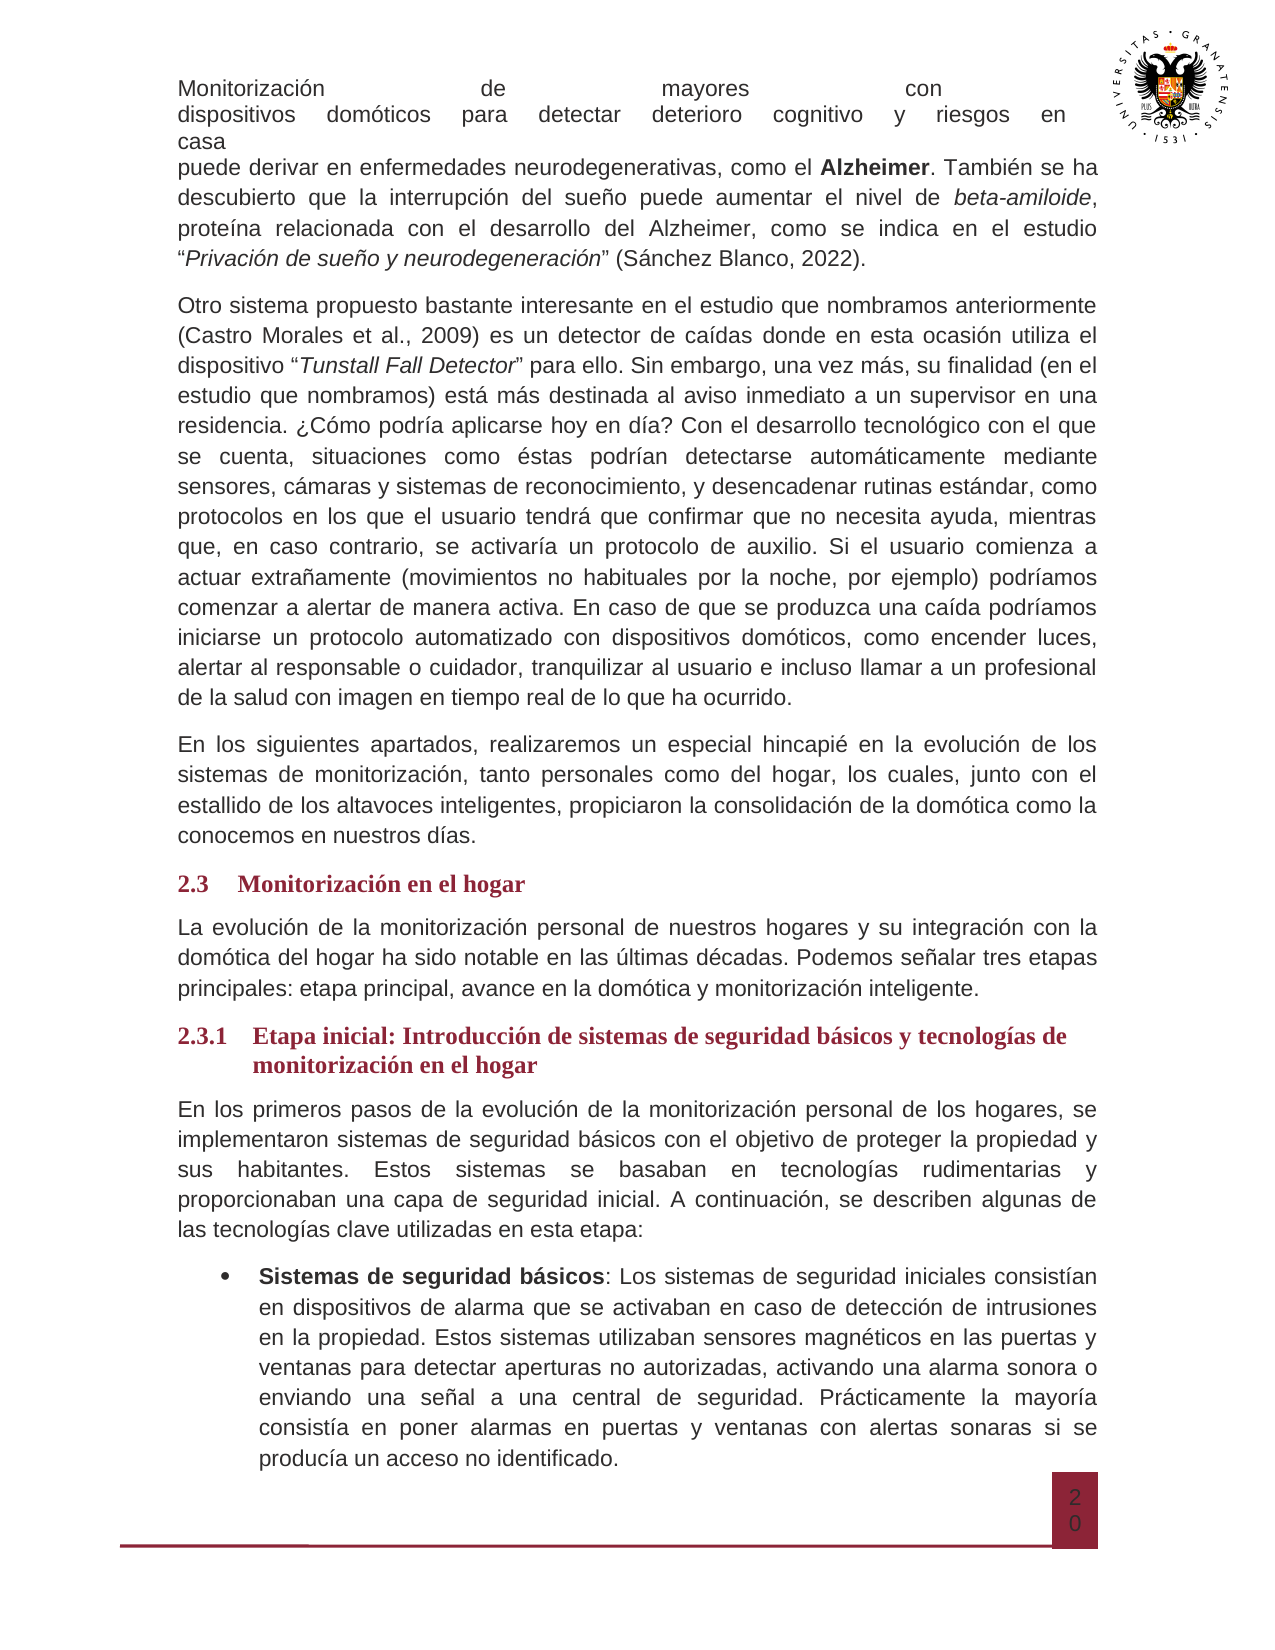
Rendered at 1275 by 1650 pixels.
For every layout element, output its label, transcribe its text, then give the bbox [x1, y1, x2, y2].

subtitle Monitorización en el hogar [177, 869, 1098, 897]
subtitle Etapa inicial: Introducción de sistemas de seguridad básicos y tecnologías de monitorización en el hogar [177, 1021, 1098, 1079]
list Sistemas de seguridad básicos: Los sistemas de seguridad iniciales consistían en dispositivos de alarma que se activaban en caso de detección de intrusiones en la propiedad. Estos sistemas utilizaban sensores magnéticos en las puertas y ventanas para detectar aperturas no autorizadas, activando una alarma sonora o enviando una señal a una central de seguridad. Prácticamente la mayoría consistía en poner alarmas en puertas y ventanas con alertas sonaras si se producía un acceso no identificado. [221, 1263, 1098, 1471]
text En los siguientes apartados, realizaremos un especial hincapié en la evolución de los sistemas de monitorización, tanto personales como del hogar, los cuales, junto con el estallido de los altavoces inteligentes, propiciaron la consolidación de la domótica como la conocemos en nuestros días. [177, 731, 1098, 848]
text Otro sistema propuesto bastante interesante en el estudio que nombramos anteriormente (Castro Morales et al., 2009) es un detector de caídas donde en esta ocasión utiliza el dispositivo “Tunstall Fall Detector” para ello. Sin embargo, una vez más, su finalidad (en el estudio que nombramos) está más destinada al aviso inmediato a un supervisor en una residencia. ¿Cómo podría aplicarse hoy en día? Con el desarrollo tecnológico con el que se cuenta, situaciones como éstas podrían detectarse automáticamente mediante sensores, cámaras y sistemas de reconocimiento, y desencadenar rutinas estándar, como protocolos en los que el usuario tendrá que confirmar que no necesita ayuda, mientras que, en caso contrario, se activaría un protocolo de auxilio. Si el usuario comienza a actuar extrañamente (movimientos no habituales por la noche, por ejemplo) podríamos comenzar a alertar de manera activa. En caso de que se produzca una caída podríamos iniciarse un protocolo automatizado con dispositivos domóticos, como encender luces, alertar al responsable o cuidador, tranquilizar al usuario e incluso llamar a un profesional de la salud con imagen en tiempo real de lo que ha ocurrido. [177, 292, 1098, 711]
text La evolución de la monitorización personal de nuestros hogares y su integración con la domótica del hogar ha sido notable en las últimas décadas. Podemos señalar tres etapas principales: etapa principal, avance en la domótica y monitorización inteligente. [177, 914, 1098, 1001]
picture [1061, 22, 1275, 146]
text En los primeros pasos de la evolución de la monitorización personal de los hogares, se implementaron sistemas de seguridad básicos con el objetivo de proteger la propiedad y sus habitantes. Estos sistemas se basaban en tecnologías rudimentarias y proporcionaban una capa de seguridad inicial. A continuación, se describen algunas de las tecnologías clave utilizadas en esta etapa: [177, 1096, 1098, 1243]
